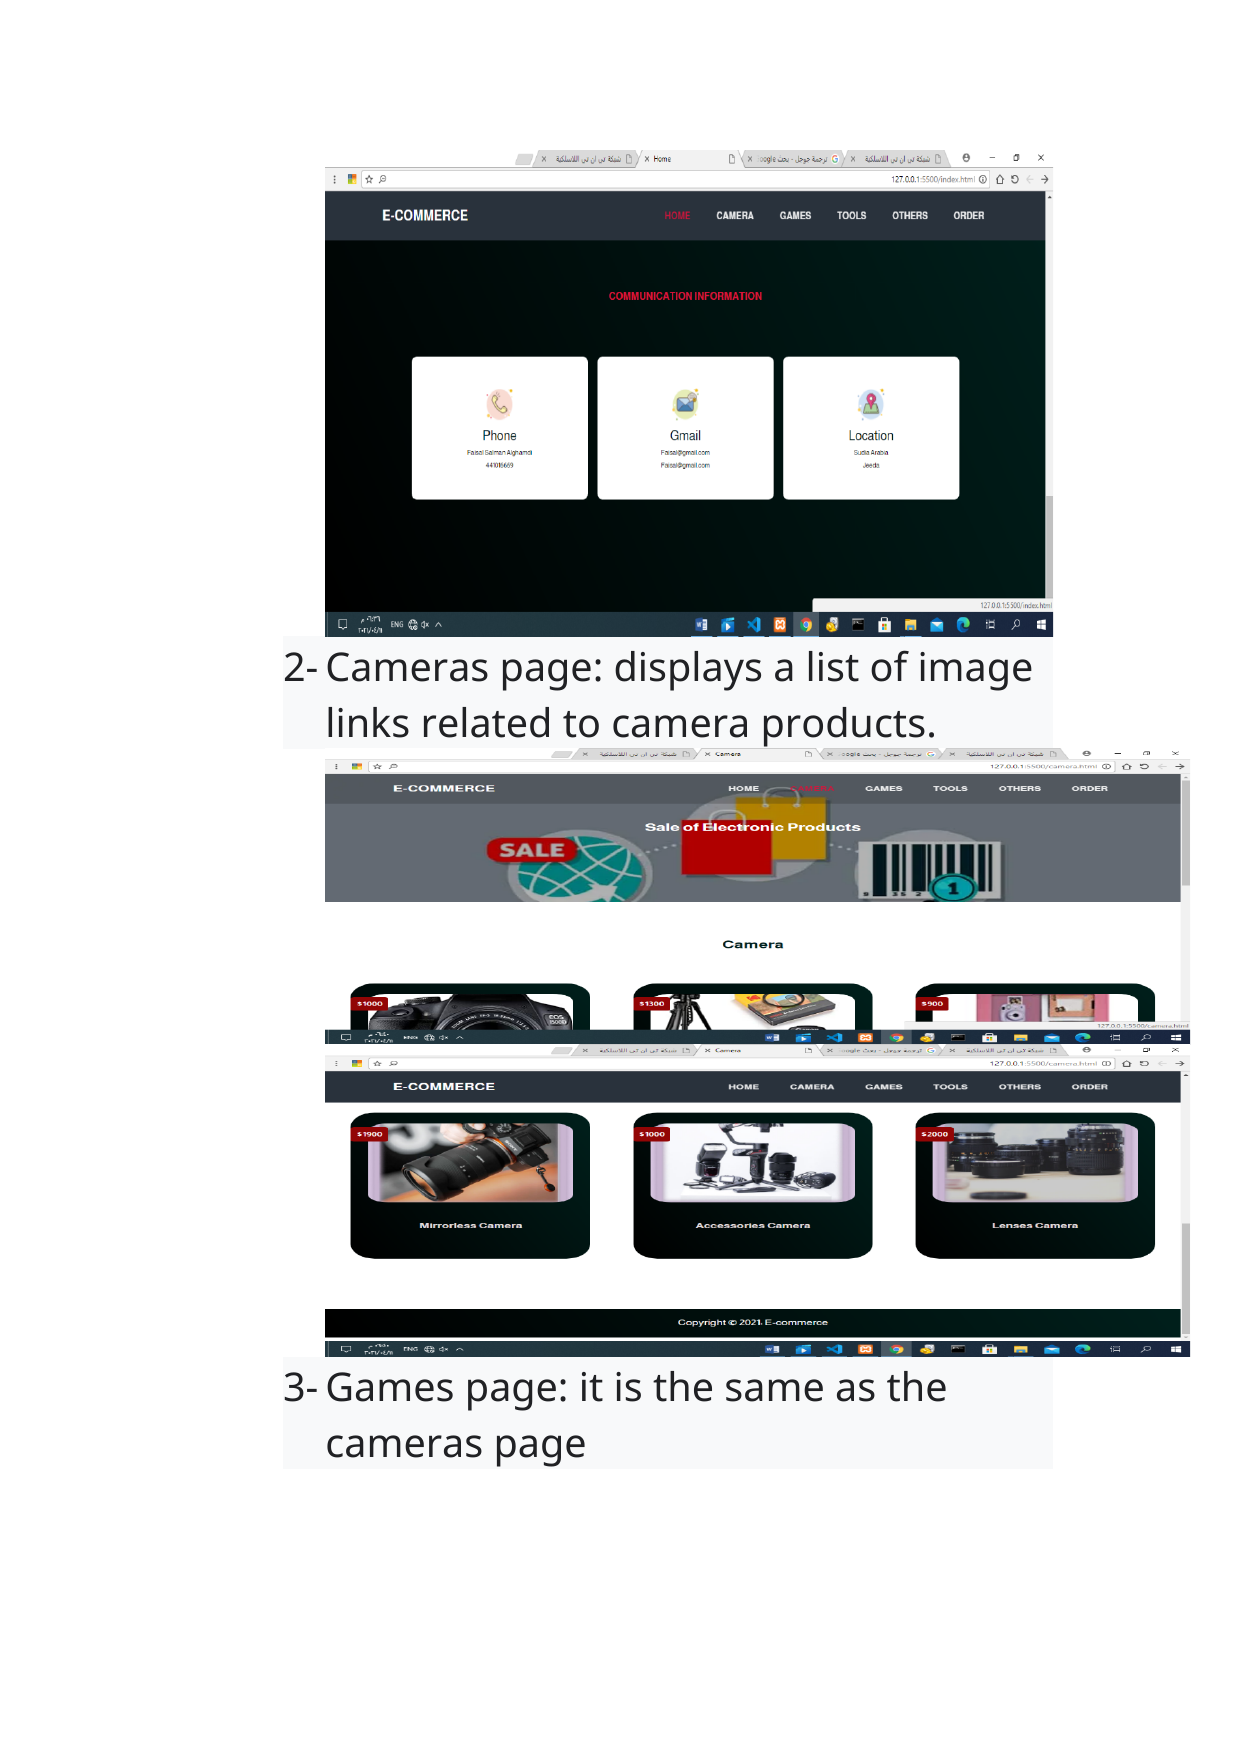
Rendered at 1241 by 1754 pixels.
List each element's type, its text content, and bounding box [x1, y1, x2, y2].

list Games page: it is the same as the cameras page [283, 1357, 1053, 1469]
picture [325, 748, 1191, 1357]
picture [325, 150, 1054, 637]
list Cameras page: displays a list of image links related to camera products. [283, 636, 1053, 749]
